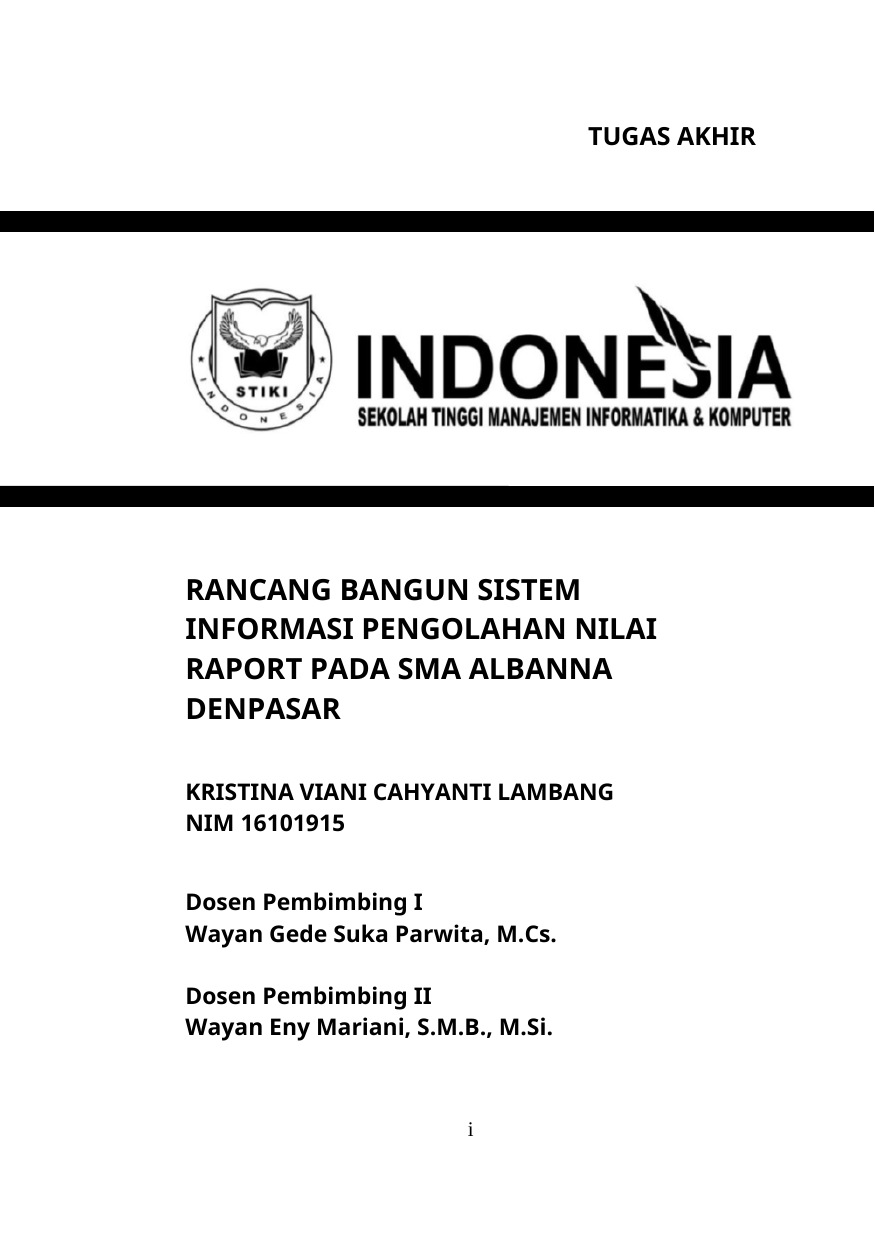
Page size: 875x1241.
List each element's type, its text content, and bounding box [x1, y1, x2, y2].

text Wayan Eny Mariani, S.M.B., M.Si. [148, 1011, 756, 1043]
text RANCANG BANGUN SISTEM INFORMASI PENGOLAHAN NILAI RAPORT PADA SMA ALBANNA DENPASAR [185, 569, 756, 728]
text Dosen Pembimbing II [148, 980, 756, 1011]
text Wayan Gede Suka Parwita, M.Cs. [148, 918, 756, 949]
text KRISTINA VIANI CAHYANTI LAMBANG [148, 776, 756, 807]
text Dosen Pembimbing I [148, 886, 756, 918]
picture [185, 232, 794, 486]
subtitle TUGAS AKHIR [148, 118, 756, 152]
text NIM 16101915 [148, 807, 756, 838]
